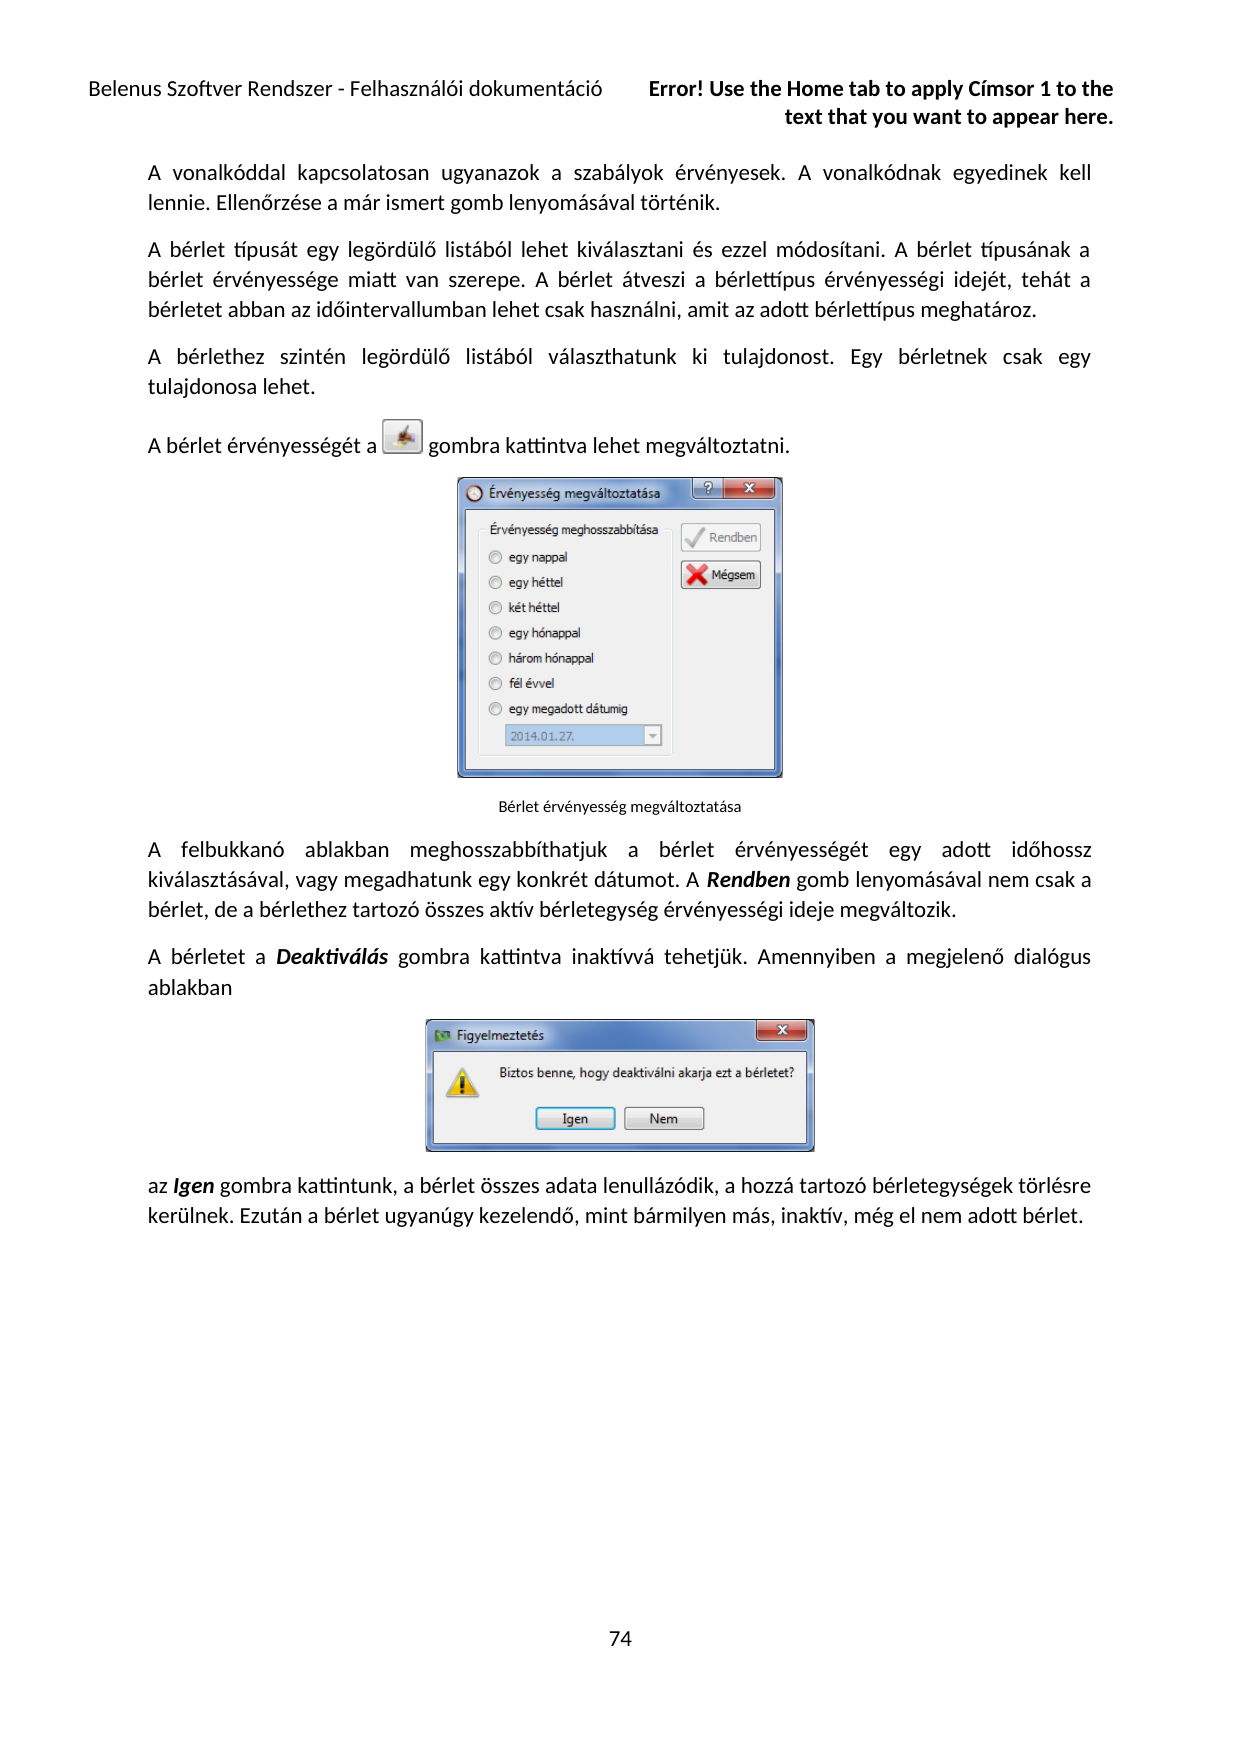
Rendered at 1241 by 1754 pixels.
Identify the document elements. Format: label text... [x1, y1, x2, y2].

picture [382, 419, 423, 454]
picture [425, 1019, 815, 1152]
text Bérlet érvényesség megváltoztatása [148, 797, 1093, 817]
text A bérlethez szintén legördülő listából választhatunk ki tulajdonost. Egy bérletnek csak egy tulajdonosa lehet. [148, 342, 1093, 400]
text A bérlet típusát egy legördülő listából lehet kiválasztani és ezzel módosítani. A bérlet típusának a bérlet érvényessége miatt van szerepe. A bérlet átveszi a bérlettípus érvényességi idejét, tehát a bérletet abban az időintervallumban lehet csak használni, amit az adott bérlettípus meghatároz. [148, 235, 1093, 323]
picture [457, 477, 783, 778]
text A bérletet a Deaktiválás gombra kattintva inaktívvá tehetjük. Amennyiben a megjelenő dialógus ablakban [148, 942, 1093, 1001]
text az Igen gombra kattintunk, a bérlet összes adata lenullázódik, a hozzá tartozó bérletegységek törlésre kerülnek. Ezután a bérlet ugyanúgy kezelendő, mint bármilyen más, inaktív, még el nem adott bérlet. [148, 1171, 1093, 1229]
text A bérlet érvényességét a gombra kattintva lehet megváltoztatni. [148, 419, 1093, 459]
text A felbukkanó ablakban meghosszabbíthatjuk a bérlet érvényességét egy adott időhossz kiválasztásával, vagy megadhatunk egy konkrét dátumot. A Rendben gomb lenyomásával nem csak a bérlet, de a bérlethez tartozó összes aktív bérletegység érvényességi ideje megváltozik. [148, 835, 1093, 924]
text A vonalkóddal kapcsolatosan ugyanazok a szabályok érvényesek. A vonalkódnak egyedinek kell lennie. Ellenőrzése a már ismert gomb lenyomásával történik. [148, 158, 1093, 216]
